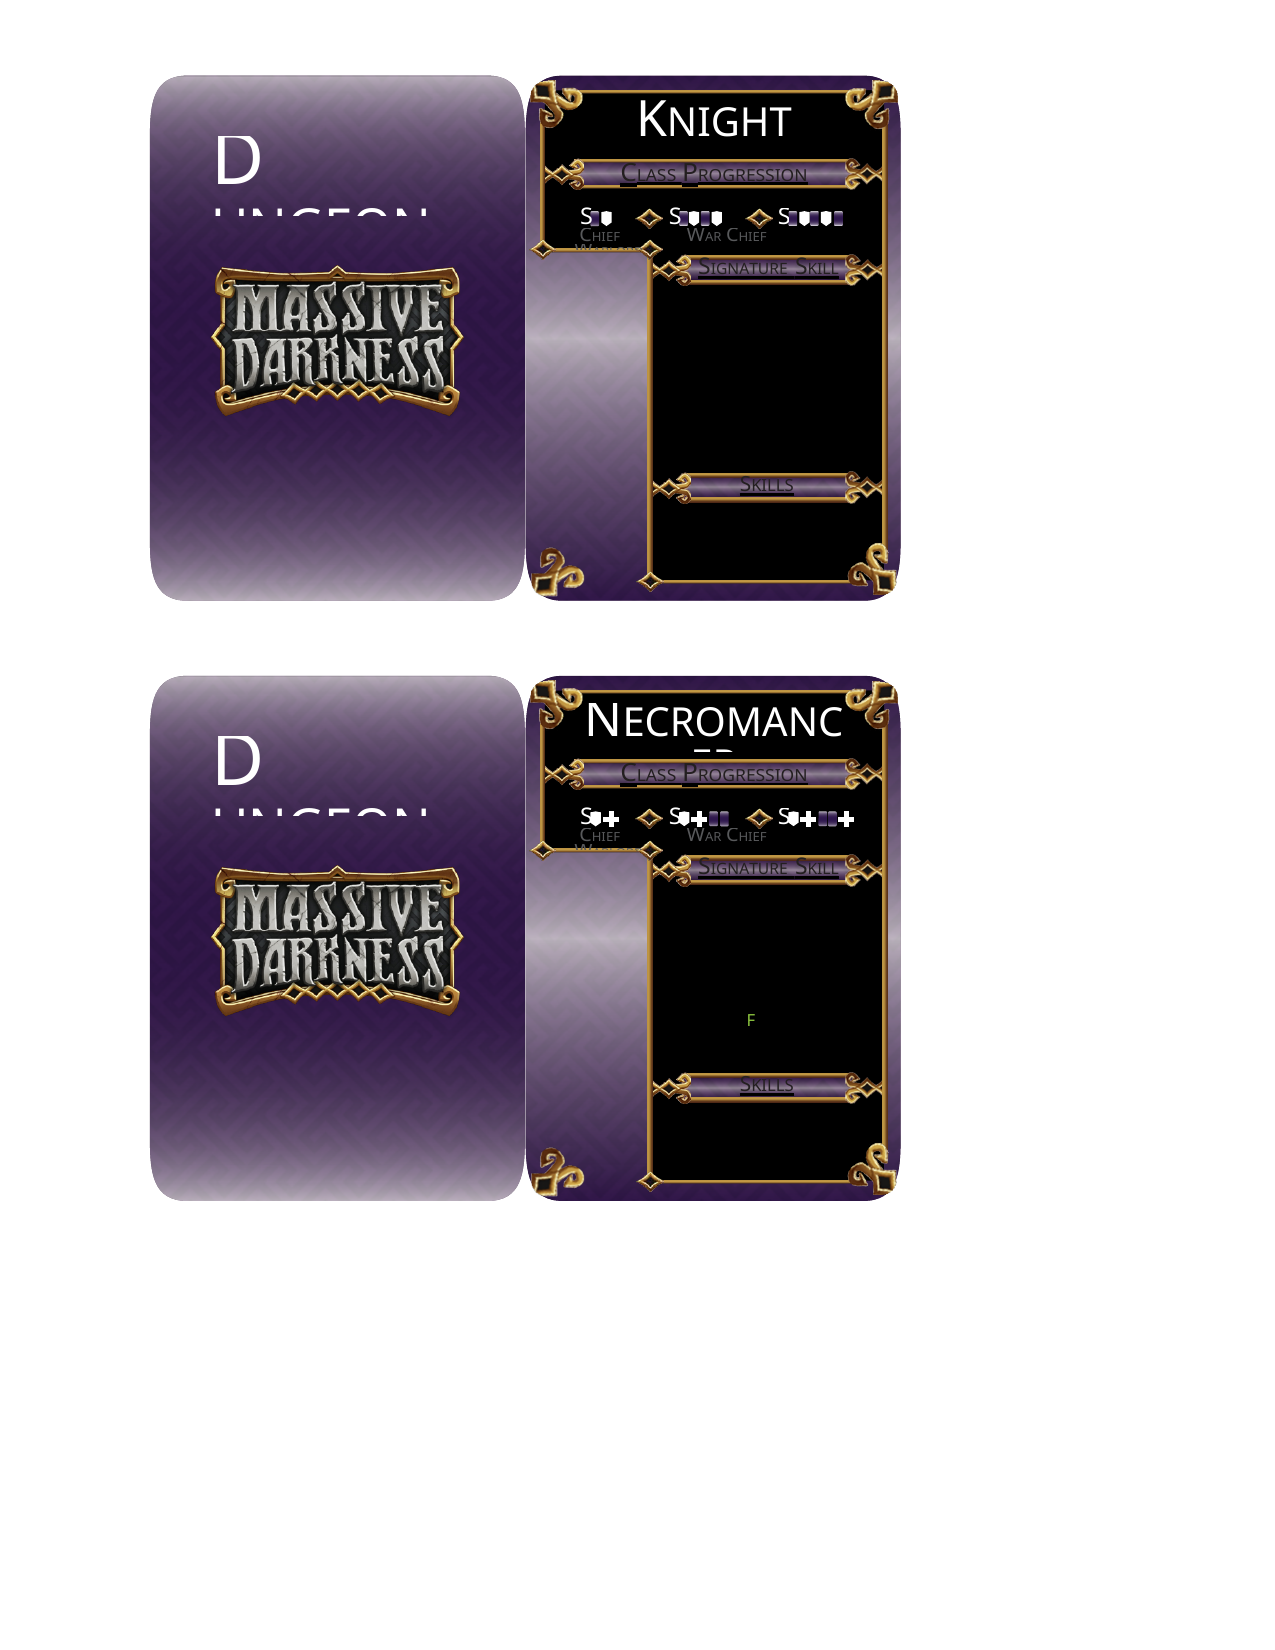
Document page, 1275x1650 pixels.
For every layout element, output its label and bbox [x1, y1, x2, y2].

picture [149, 675, 901, 1201]
picture [149, 75, 901, 601]
